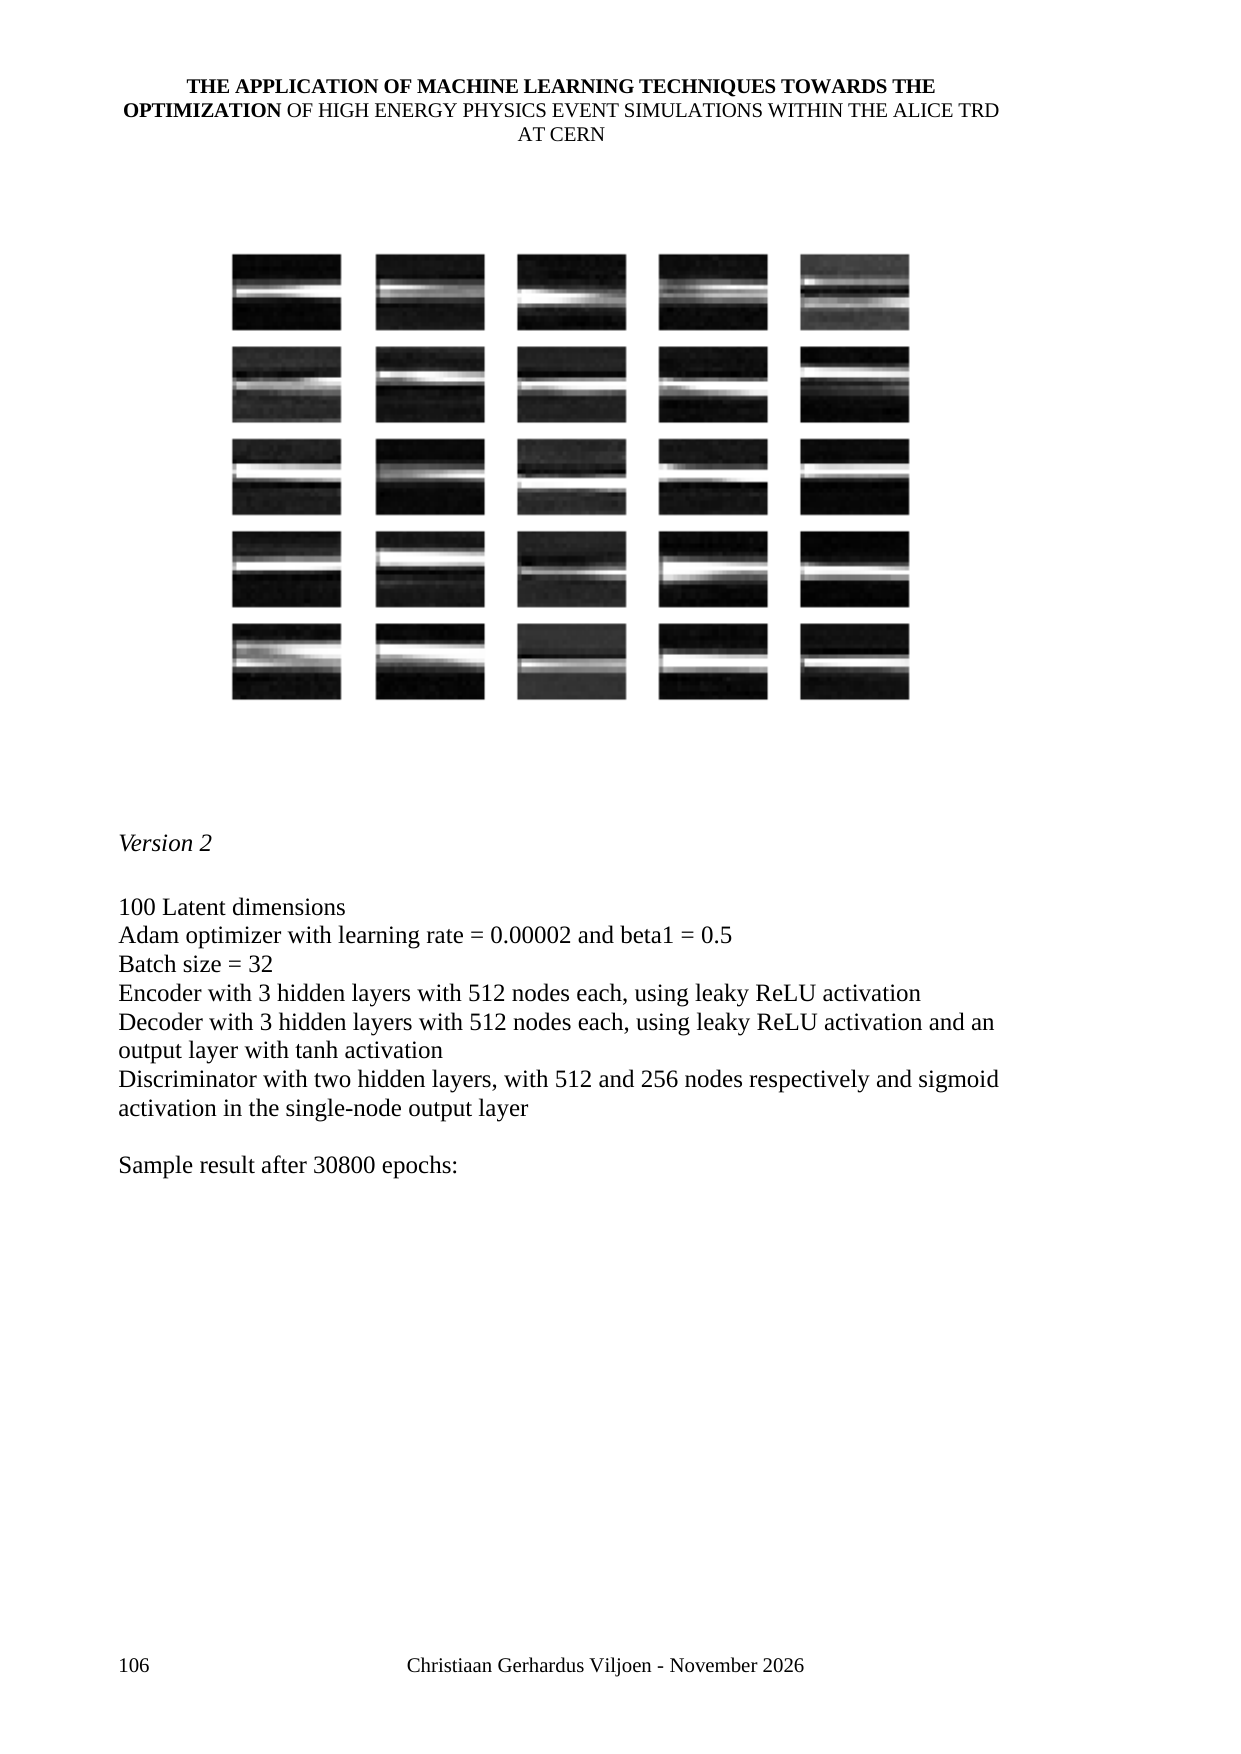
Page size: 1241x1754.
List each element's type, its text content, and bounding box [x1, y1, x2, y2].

text Sample result after 30800 epochs: [118, 1150, 1004, 1179]
text Discriminator with two hidden layers, with 512 and 256 nodes respectively and sigmoid activation in the single-node output layer [118, 1064, 1004, 1122]
text Encoder with 3 hidden layers with 512 nodes each, using leaky ReLU activation [118, 978, 1004, 1007]
text 100 Latent dimensions [118, 892, 1004, 920]
subtitle Version 2 [118, 828, 1004, 857]
text Decoder with 3 hidden layers with 512 nodes each, using leaky ReLU activation and an output layer with tanh activation [118, 1007, 1004, 1064]
text Adam optimizer with learning rate = 0.00002 and beta1 = 0.5 [118, 920, 1004, 949]
text Batch size = 32 [118, 949, 1004, 978]
picture [118, 183, 1004, 774]
